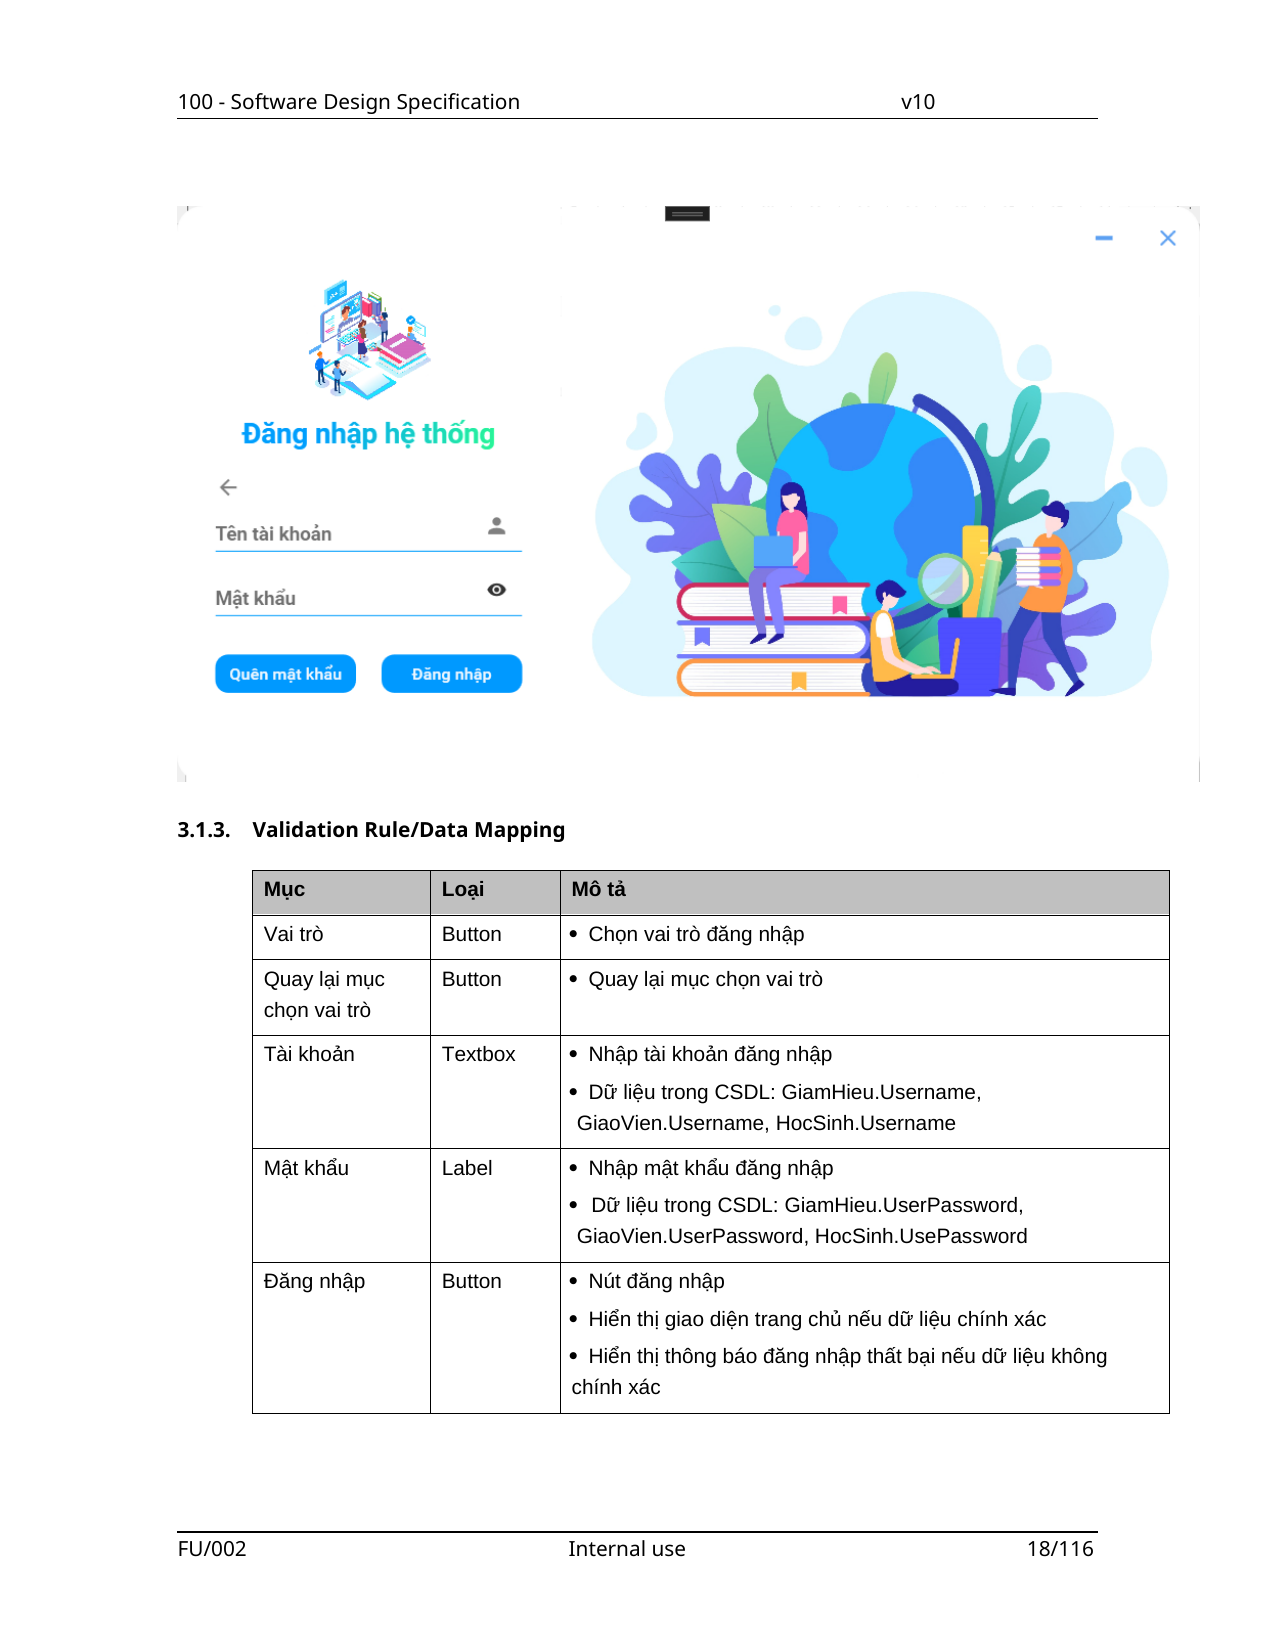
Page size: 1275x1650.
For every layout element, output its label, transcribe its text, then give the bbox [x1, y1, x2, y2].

table_cell Chọn vai trò đăng nhập [561, 916, 1169, 959]
table_cell Tài khoản [253, 1036, 430, 1148]
table_cell Label [431, 1149, 560, 1262]
table_cell Button [431, 960, 560, 1035]
picture [177, 206, 1200, 782]
table_header Loại [431, 871, 560, 914]
table_cell Mật khẩu [253, 1149, 430, 1262]
table_cell Textbox [431, 1036, 560, 1148]
table_cell Quay lại mục chọn vai trò [253, 960, 430, 1035]
table_cell Nhập tài khoản đăng nhập Dữ liệu trong CSDL: GiamHieu.Username, GiaoVien.Username, HocSinh.Username [561, 1036, 1169, 1148]
table_header Mô tả [561, 871, 1169, 914]
table_cell Đăng nhập [253, 1263, 430, 1412]
table_header Mục [253, 871, 430, 914]
subtitle Validation Rule/Data Mapping [177, 815, 1098, 843]
table_cell Nhập mật khẩu đăng nhập Dữ liệu trong CSDL: GiamHieu.UserPassword, GiaoVien.UserPassword, HocSinh.UsePassword [561, 1149, 1169, 1262]
table_cell Nút đăng nhập Hiển thị giao diện trang chủ nếu dữ liệu chính xác Hiển thị thông báo đăng nhập thất bại nếu dữ liệu không chính xác [561, 1263, 1169, 1412]
table_cell Quay lại mục chọn vai trò [561, 960, 1169, 1035]
table_cell Button [431, 1263, 560, 1412]
table_cell Vai trò [253, 916, 430, 959]
table_cell Button [431, 916, 560, 959]
